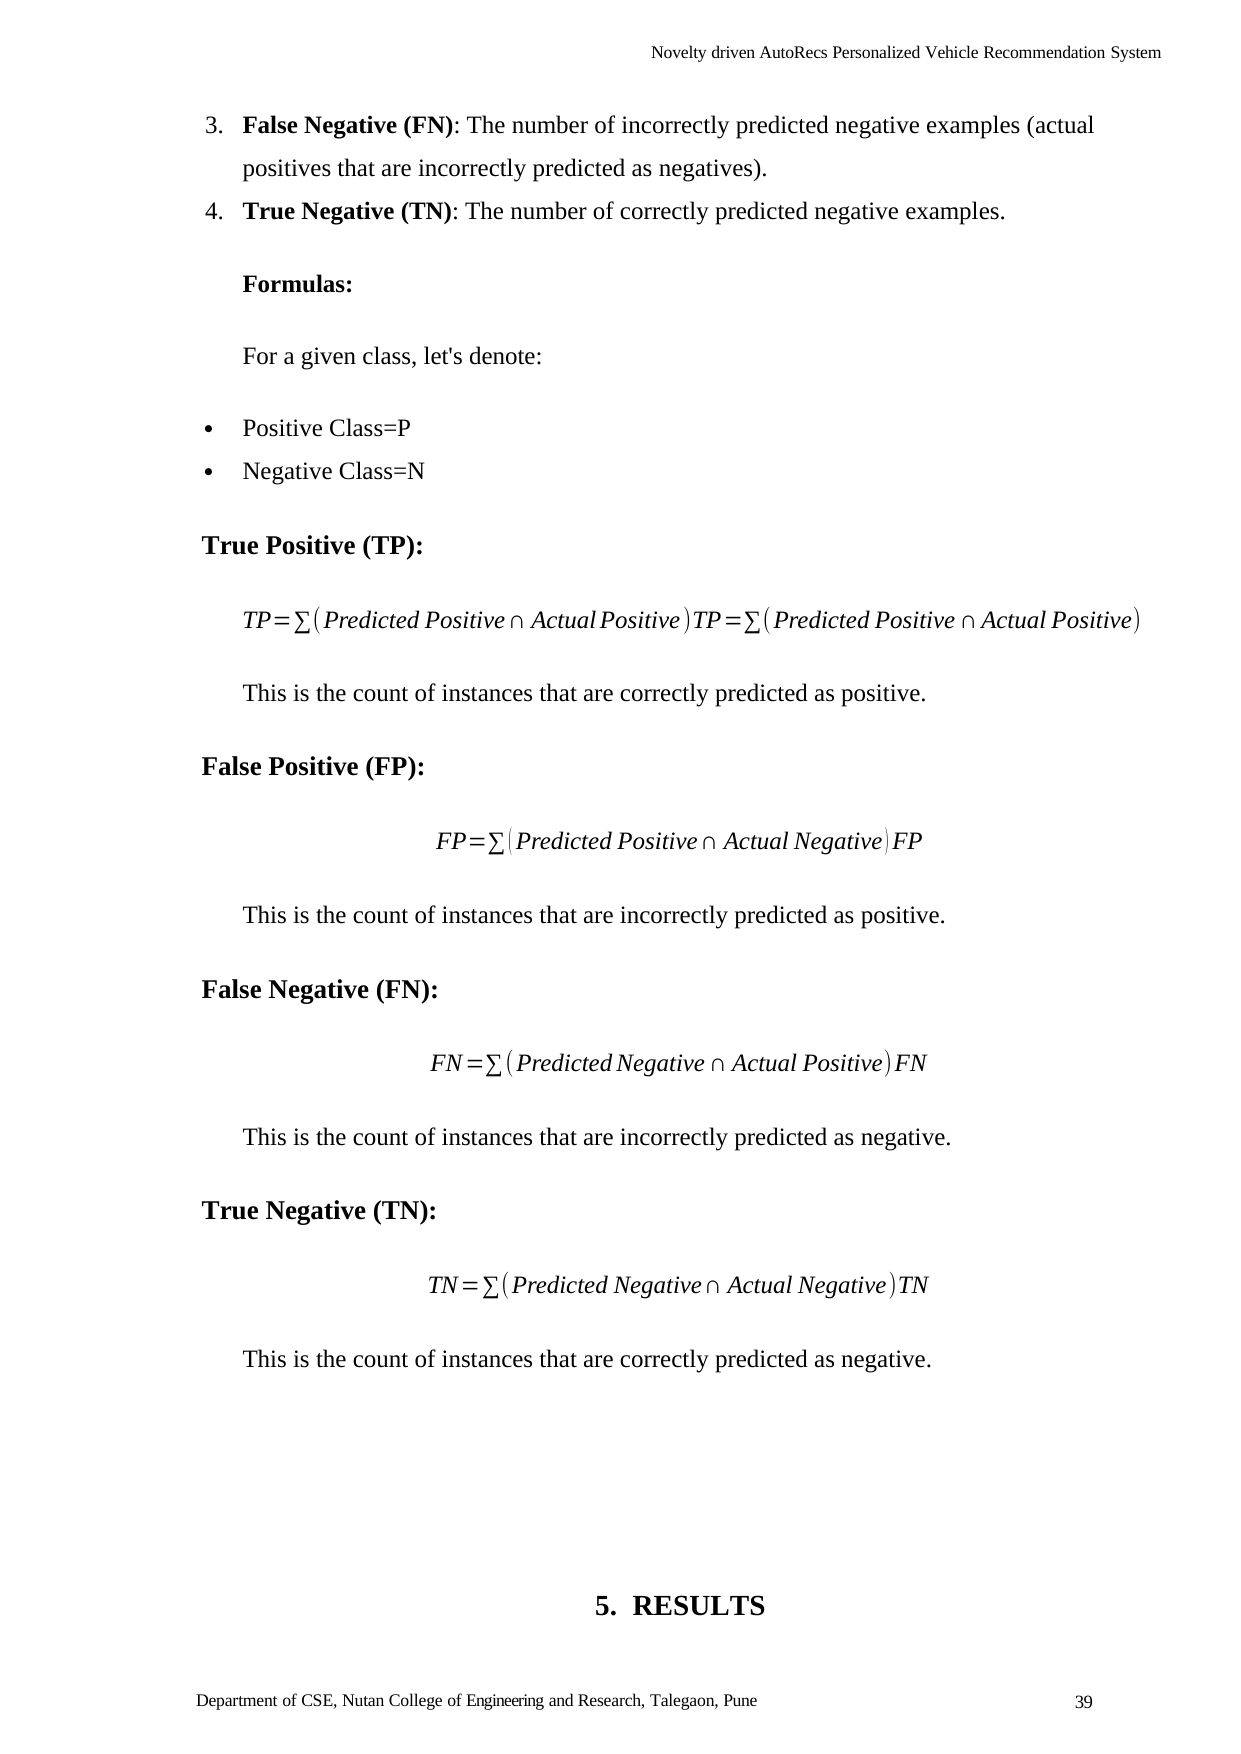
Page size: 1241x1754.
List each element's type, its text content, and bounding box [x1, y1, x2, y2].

subtitle False Negative (FN): [201, 973, 1116, 1004]
list Negative Class=N [205, 456, 1116, 485]
text This is the count of instances that are correctly predicted as negative. [242, 1344, 1116, 1372]
list True Negative (TN): The number of correctly predicted negative examples. [205, 196, 1116, 225]
text This is the count of instances that are correctly predicted as positive. [242, 678, 1116, 707]
text This is the count of instances that are incorrectly predicted as positive. [242, 900, 1116, 929]
subtitle True Negative (TN): [201, 1194, 1116, 1226]
text This is the count of instances that are incorrectly predicted as negative. [242, 1122, 1116, 1151]
subtitle True Positive (TP): [201, 529, 1116, 560]
text For a given class, let's denote: [242, 341, 1116, 370]
subtitle Formulas: [242, 269, 1116, 297]
list RESULTS [244, 1588, 1116, 1622]
list False Negative (FN): The number of incorrectly predicted negative examples (actual positives that are incorrectly predicted as negatives). [205, 110, 1116, 182]
subtitle False Positive (FP): [201, 750, 1116, 782]
list Positive Class=P [205, 413, 1116, 442]
